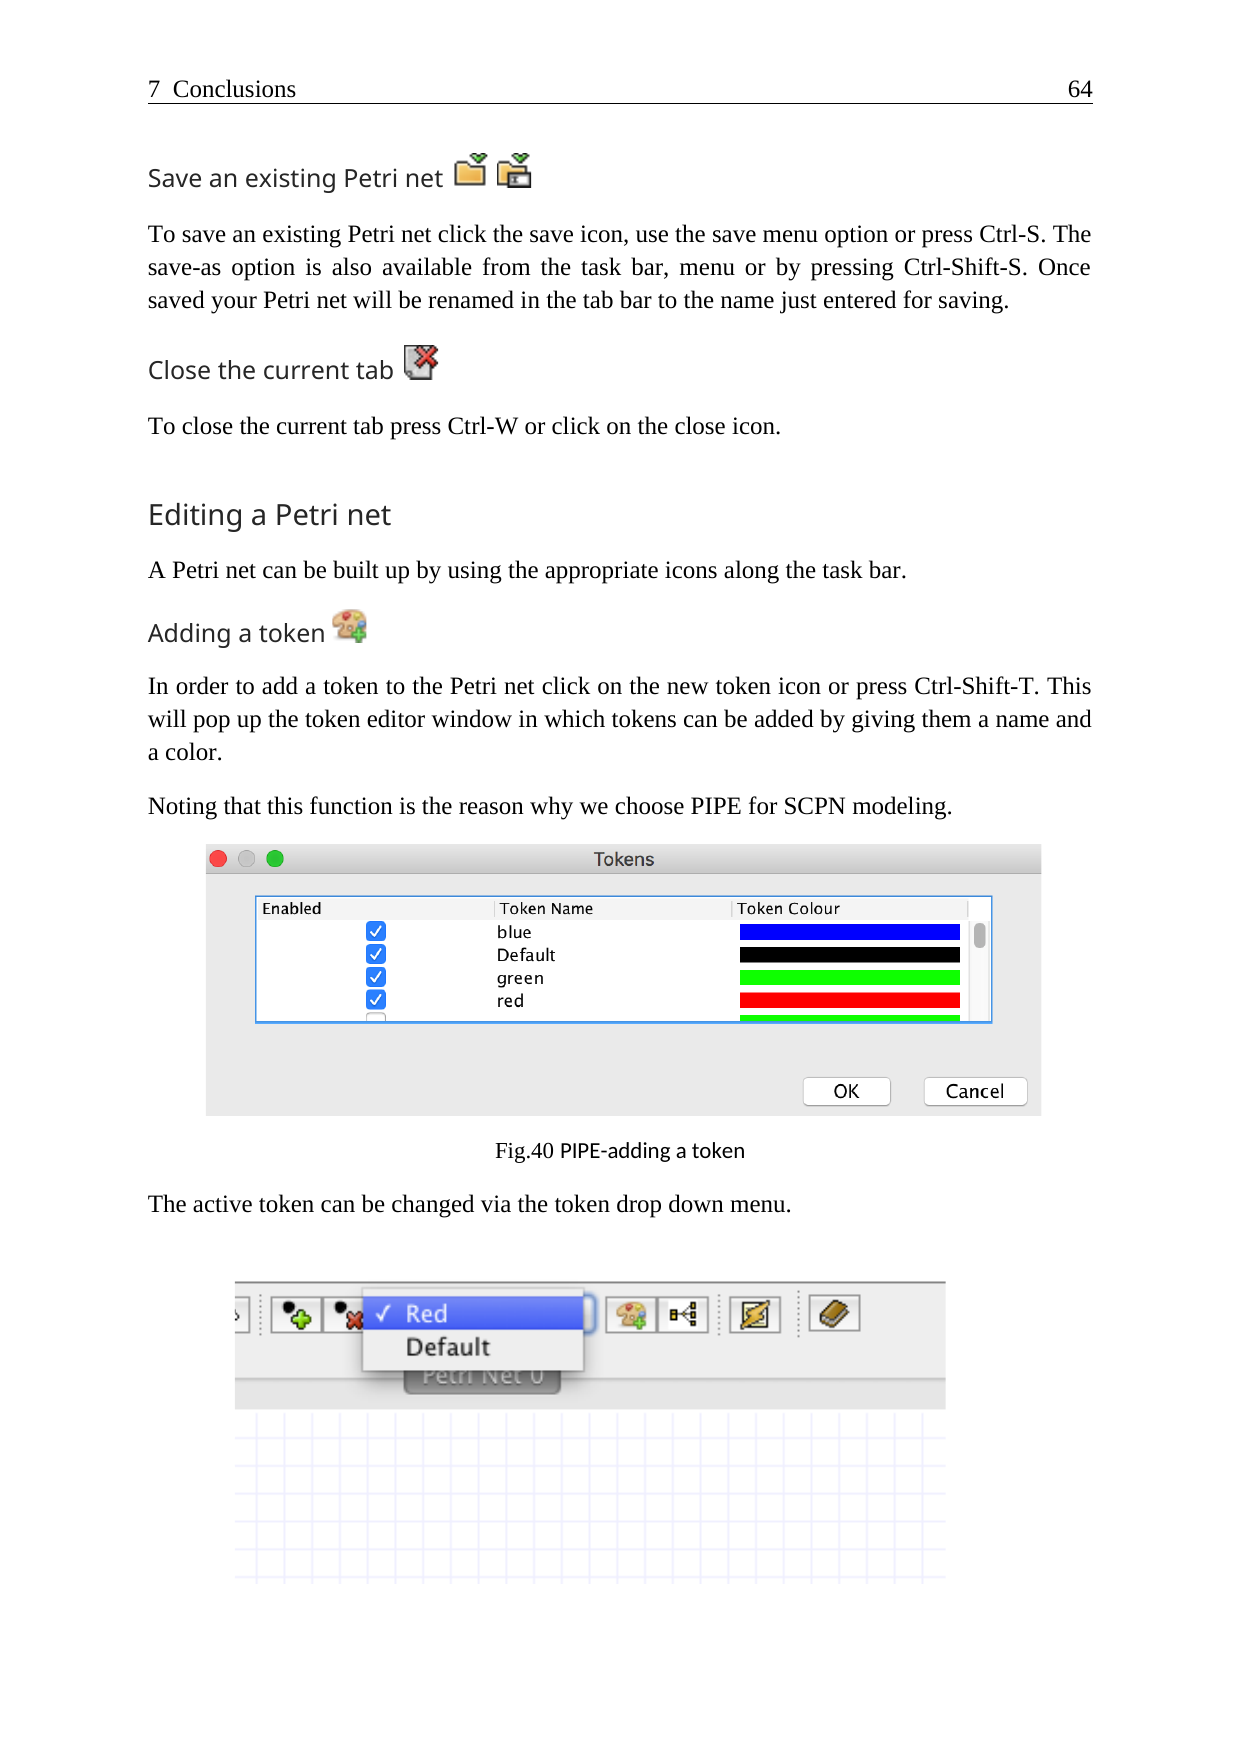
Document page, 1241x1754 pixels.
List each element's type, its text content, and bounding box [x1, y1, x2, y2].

text Noting that this function is the reason why we choose PIPE for SCPN modeling. [148, 791, 1093, 819]
text In order to add a token to the Petri net click on the new token icon or press Ctrl-Shift-T. This will pop up the token editor window in which tokens can be added by giving them a name and a color. [148, 671, 1093, 766]
picture [404, 345, 439, 380]
picture [453, 153, 488, 188]
picture [205, 844, 1042, 1116]
text The active token can be changed via the token drop down menu. [148, 1189, 1093, 1218]
picture [234, 1243, 946, 1584]
text To close the current tab press Ctrl-W or click on the close icon. [148, 411, 1093, 440]
text Fig.40 PIPE-adding a token [148, 1136, 1093, 1164]
text A Petri net can be built up by using the appropriate icons along the task bar. [148, 555, 1093, 583]
picture [497, 153, 532, 188]
text Editing a Petri net [148, 465, 1093, 534]
picture [332, 608, 367, 643]
text Save an existing Petri net [148, 148, 1093, 199]
text Adding a token [148, 608, 1093, 650]
text To save an existing Petri net click the save icon, use the save menu option or press Ctrl-S. The save-as option is also available from the task bar, menu or by pressing Ctrl-Shift-S. Once saved your Petri net will be renamed in the tab bar to the name just entered for saving. [148, 219, 1093, 314]
text Close the current tab [148, 339, 1093, 390]
